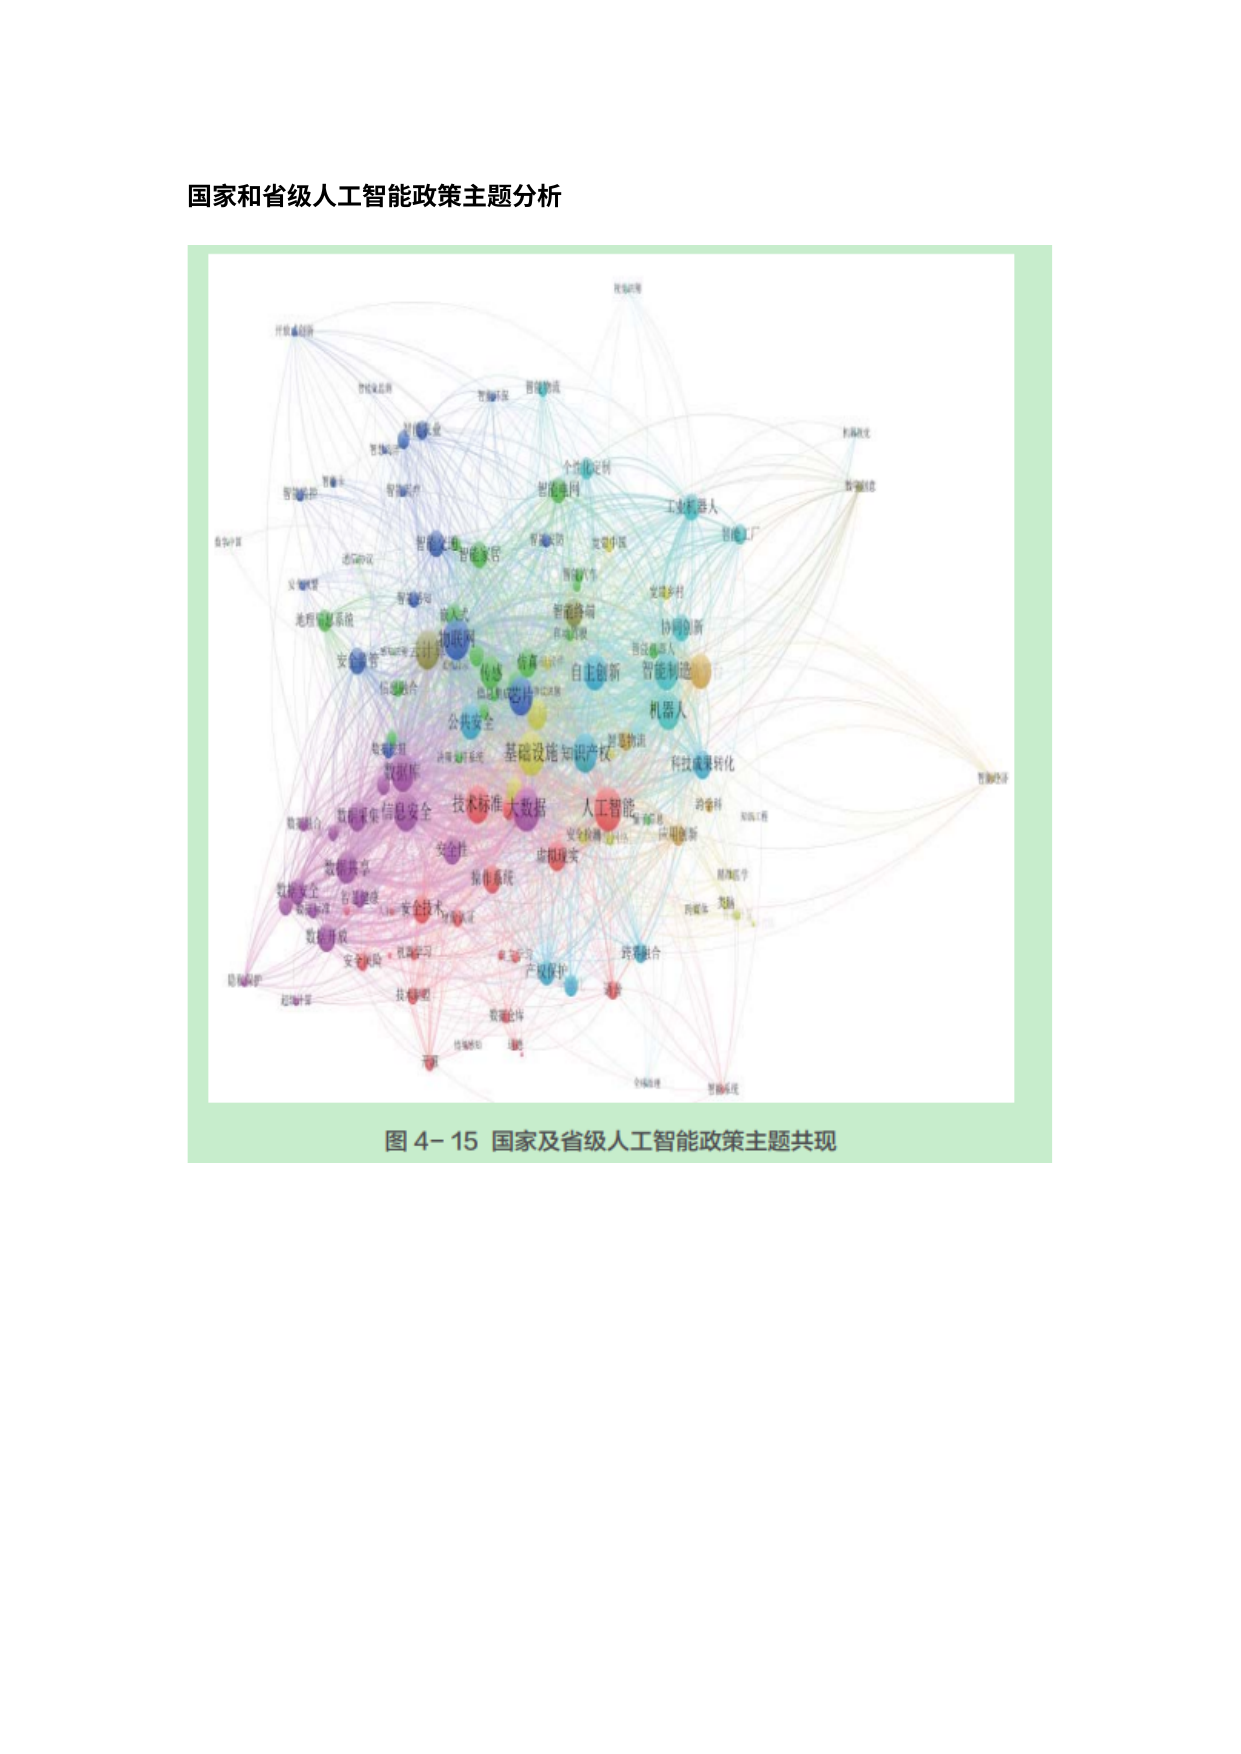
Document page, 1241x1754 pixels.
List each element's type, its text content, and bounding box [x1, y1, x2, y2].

picture [187, 245, 1053, 1163]
subtitle 国家和省级人工智能政策主题分析 [187, 162, 1053, 227]
